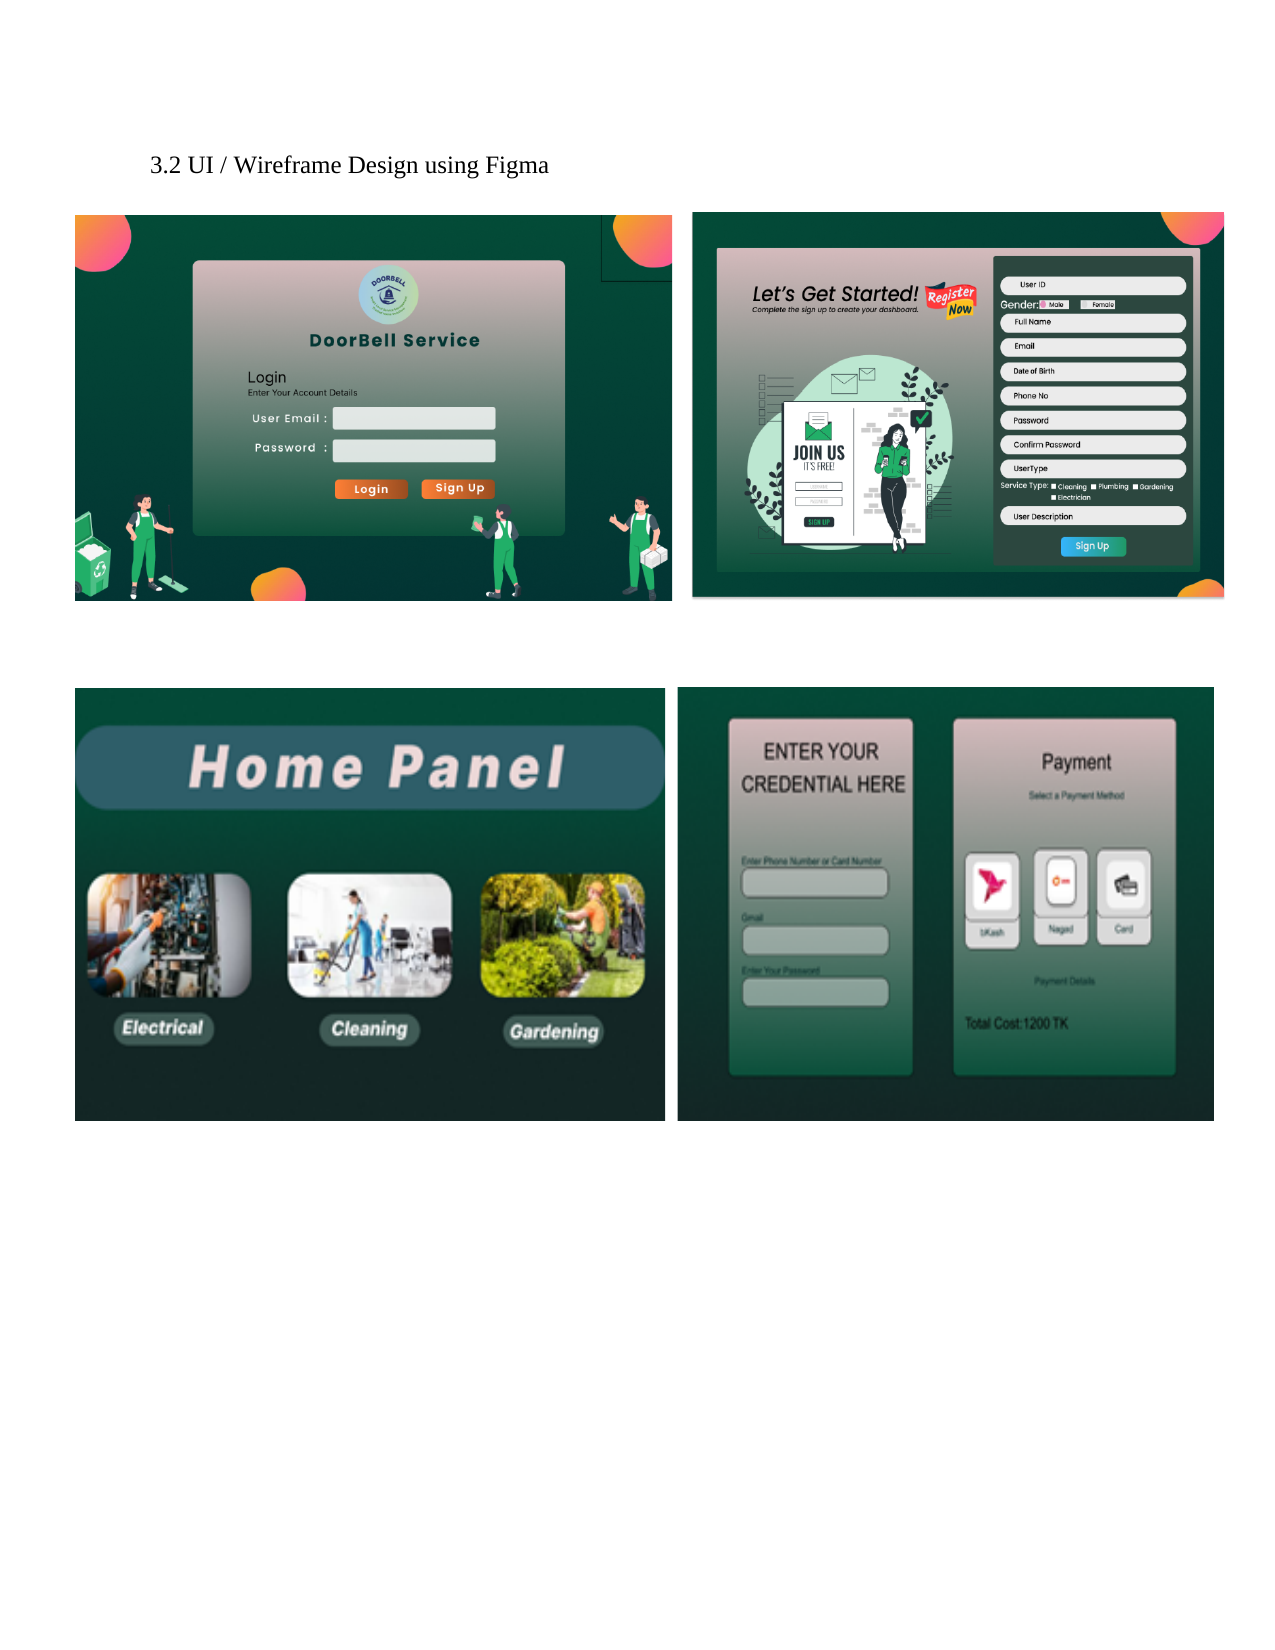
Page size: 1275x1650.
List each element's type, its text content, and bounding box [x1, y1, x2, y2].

subtitle UI / Wireframe Design using Figma [150, 150, 1125, 179]
picture [75, 688, 666, 1121]
picture [691, 212, 1226, 601]
picture [677, 687, 1214, 1121]
picture [75, 215, 673, 601]
